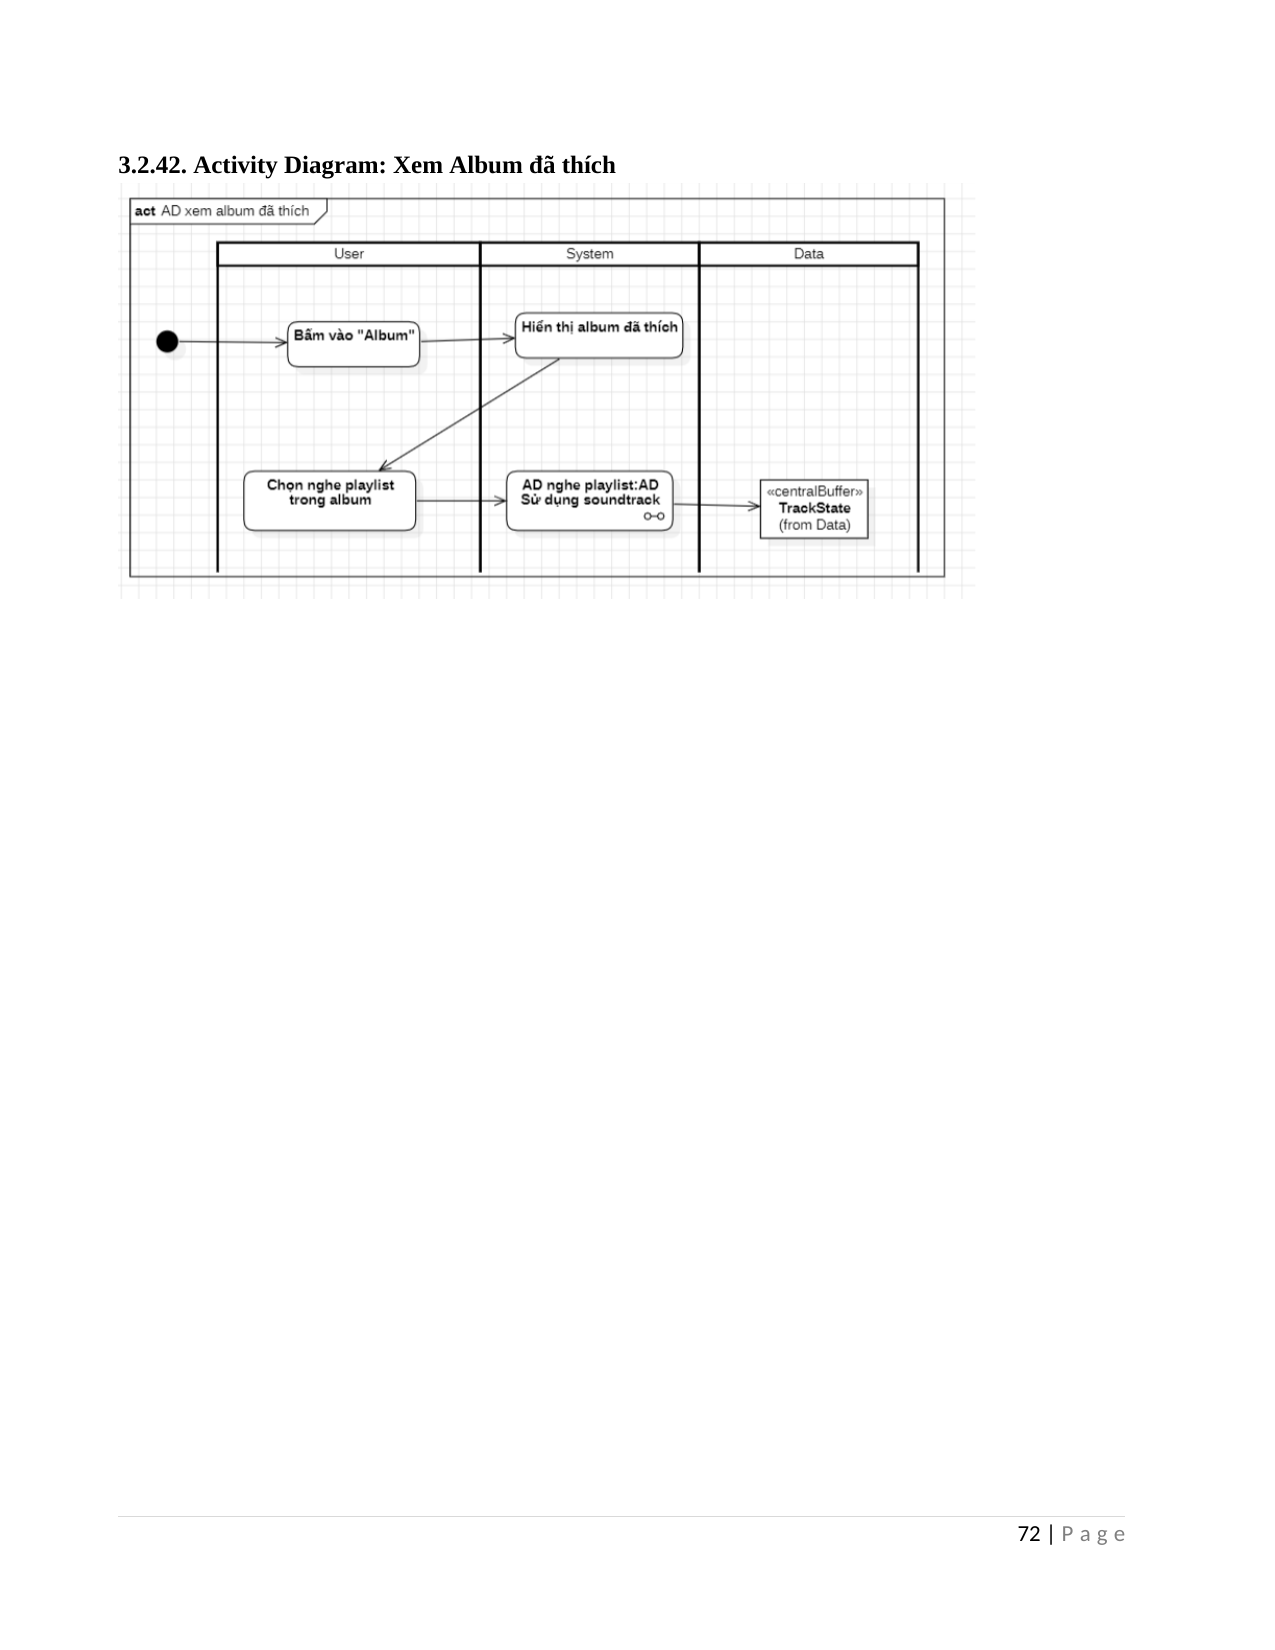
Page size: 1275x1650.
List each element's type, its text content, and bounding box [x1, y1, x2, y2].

picture [118, 183, 976, 599]
text Activity Diagram: Xem Album đã thích [118, 150, 1125, 179]
